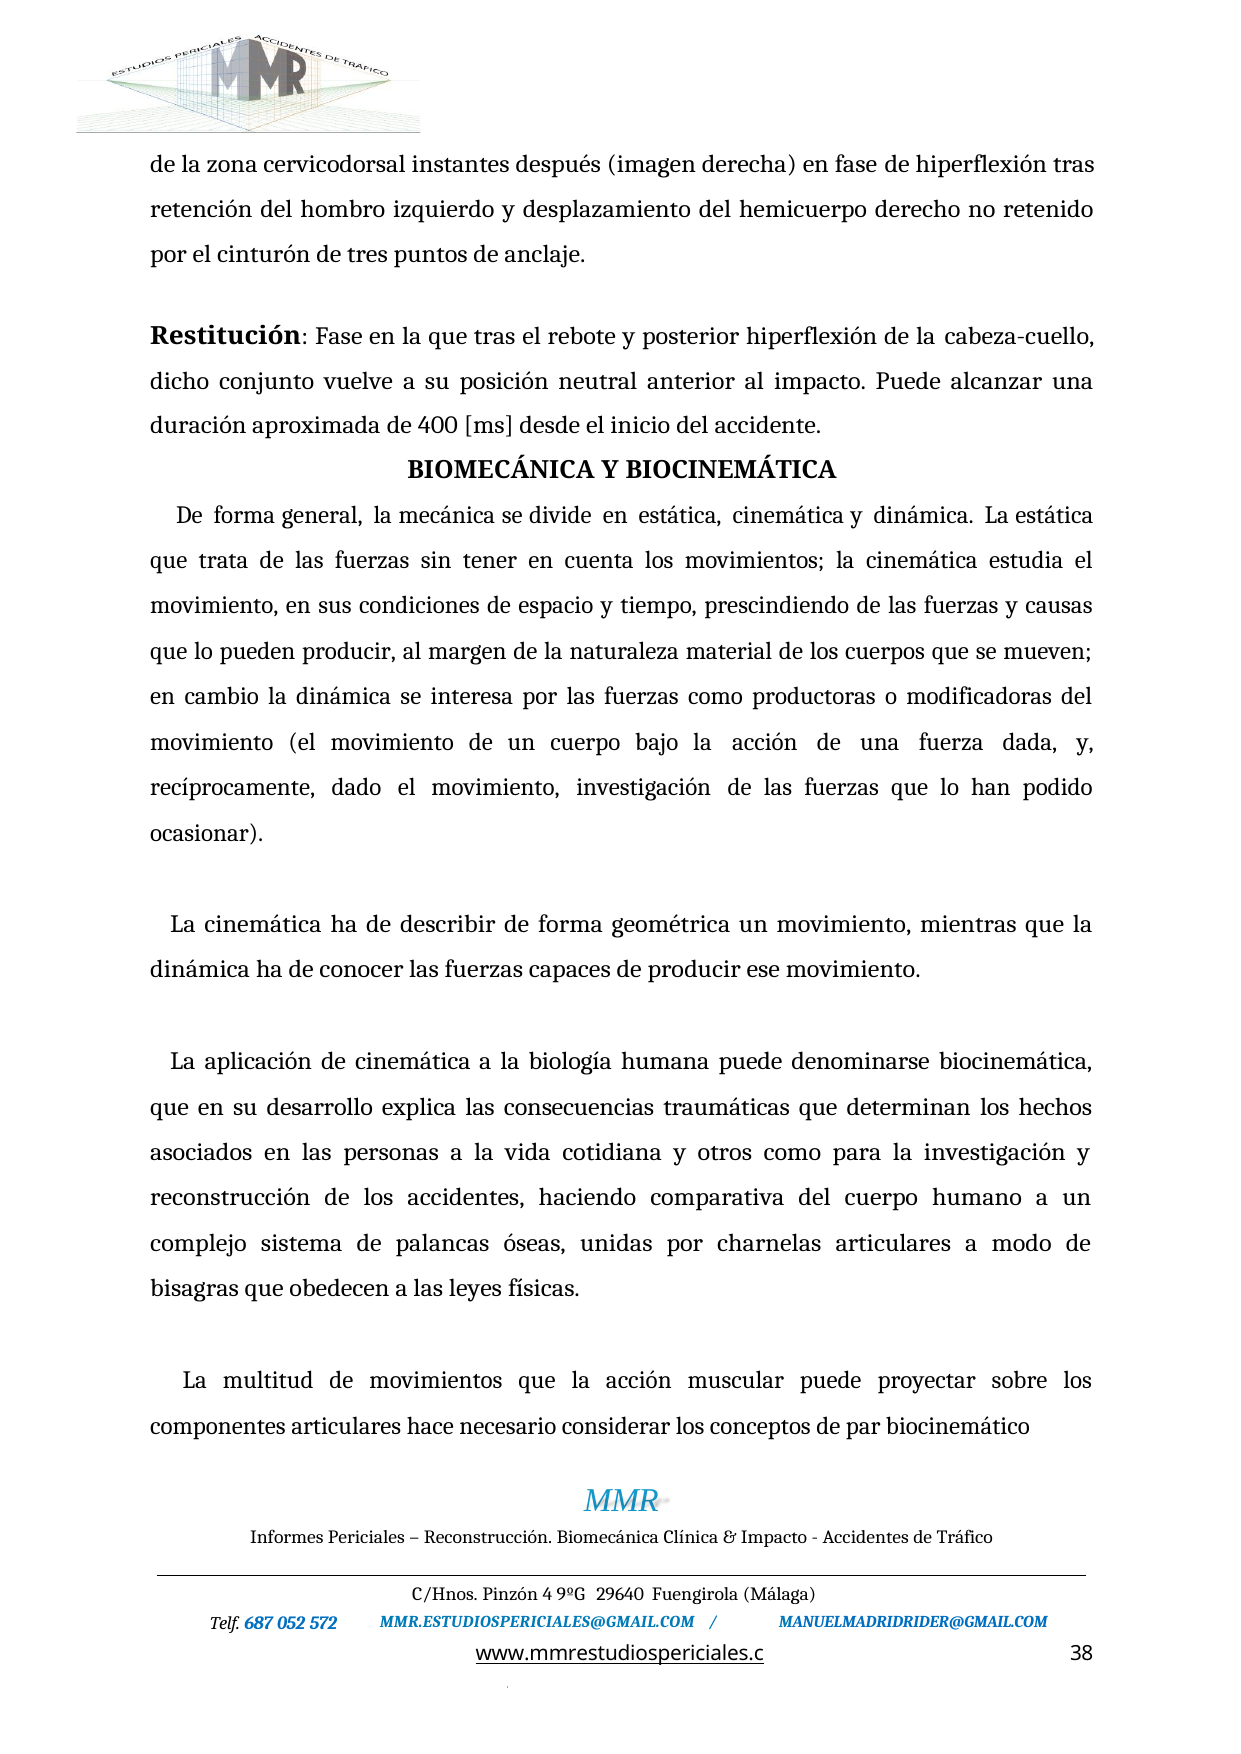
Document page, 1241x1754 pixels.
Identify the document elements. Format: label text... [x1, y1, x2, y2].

picture [581, 1496, 672, 1509]
text La cinemática ha de describir de forma geométrica un movimiento, mientras que la dinámica ha de conocer las fuerzas capaces de producir ese movimiento. [150, 910, 1093, 984]
text De forma general, la mecánica se divide en estática, cinemática y dinámica. La estática que trata de las fuerzas sin tener en cuenta los movimientos; la cinemática estudia el movimiento, en sus condiciones de espacio y tiempo, prescindiendo de las fuerzas y causas que lo pueden producir, al margen de la naturaleza material de los cuerpos que se mueven; en cambio la dinámica se interesa por las fuerzas como productoras o modificadoras del movimiento (el movimiento de un cuerpo bajo la acción de una fuerza dada, y, recíprocamente, dado el movimiento, investigación de las fuerzas que lo han podido ocasionar). [150, 501, 1094, 847]
text de la zona cervicodorsal instantes después (imagen derecha) en fase de hiperflexión tras retención del hombro izquierdo y desplazamiento del hemicuerpo derecho no retenido por el cinturón de tres puntos de anclaje. [150, 149, 1094, 269]
picture [76, 32, 421, 133]
subtitle BIOMECÁNICA Y BIOCINEMÁTICA [135, 454, 1109, 485]
text La multitud de movimientos que la acción muscular puede proyectar sobre los componentes articulares hace necesario considerar los conceptos de par biocinemático [150, 1349, 1093, 1440]
text Restitución: Fase en la que tras el rebote y posterior hiperflexión de la cabeza-cuello, dicho conjunto vuelve a su posición neutral anterior al impacto. Puede alcanzar una duración aproximada de 400 [ms] desde el inicio del accidente. [150, 318, 1094, 439]
text La aplicación de cinemática a la biología humana puede denominarse biocinemática, que en su desarrollo explica las consecuencias traumáticas que determinan los hechos asociados en las personas a la vida cotidiana y otros como para la investigación y reconstrucción de los accidentes, haciendo comparativa del cuerpo humano a un complejo sistema de palancas óseas, unidas por charnelas articulares a modo de bisagras que obedecen a las leyes físicas. [150, 1047, 1093, 1303]
